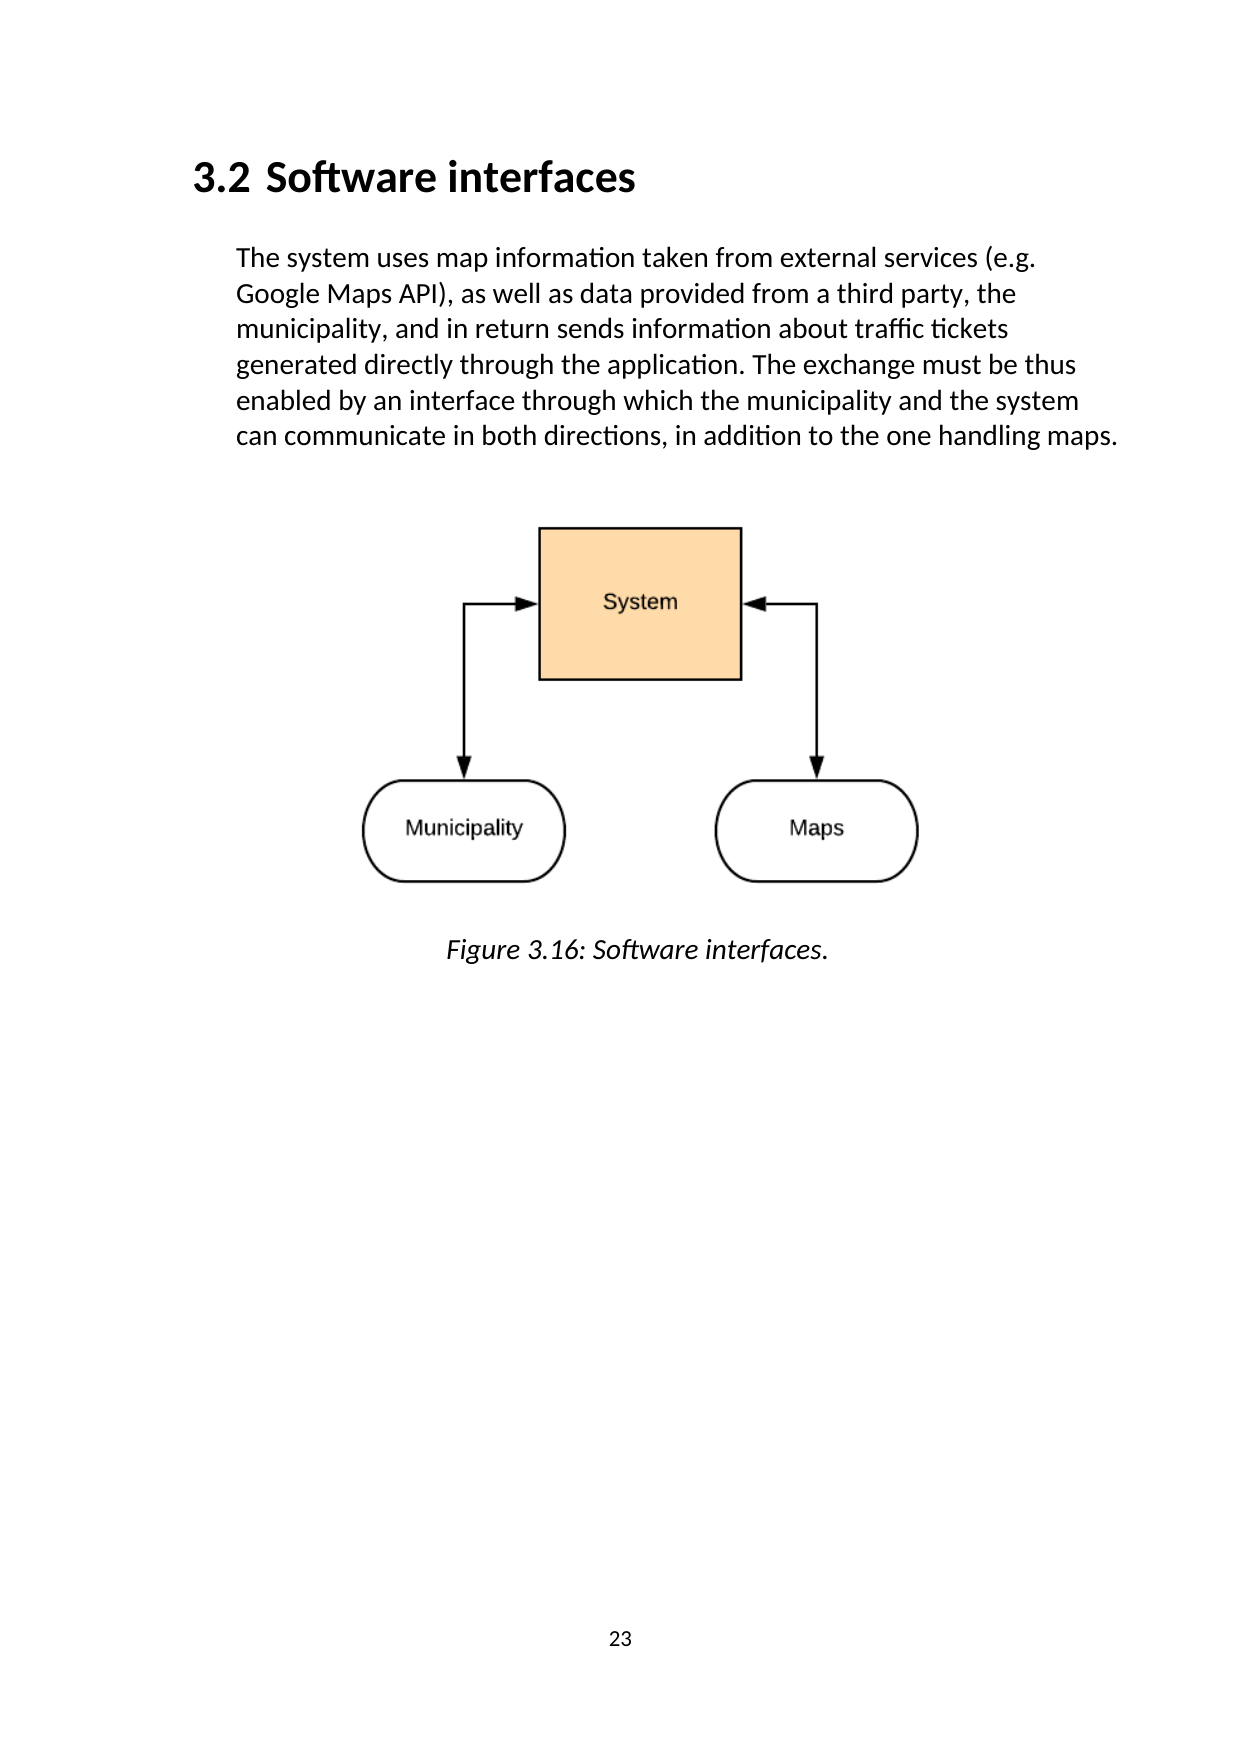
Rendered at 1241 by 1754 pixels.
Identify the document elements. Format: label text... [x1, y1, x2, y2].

list Software interfaces [192, 148, 1122, 203]
text The system uses map information taken from external services (e.g. Google Maps API), as well as data provided from a third party, the municipality, and in return sends information about traffic tickets generated directly through the application. The exchange must be thus enabled by an interface through which the municipality and the system can communicate in both directions, in addition to the one handling maps. [236, 239, 1122, 453]
picture [313, 478, 968, 932]
